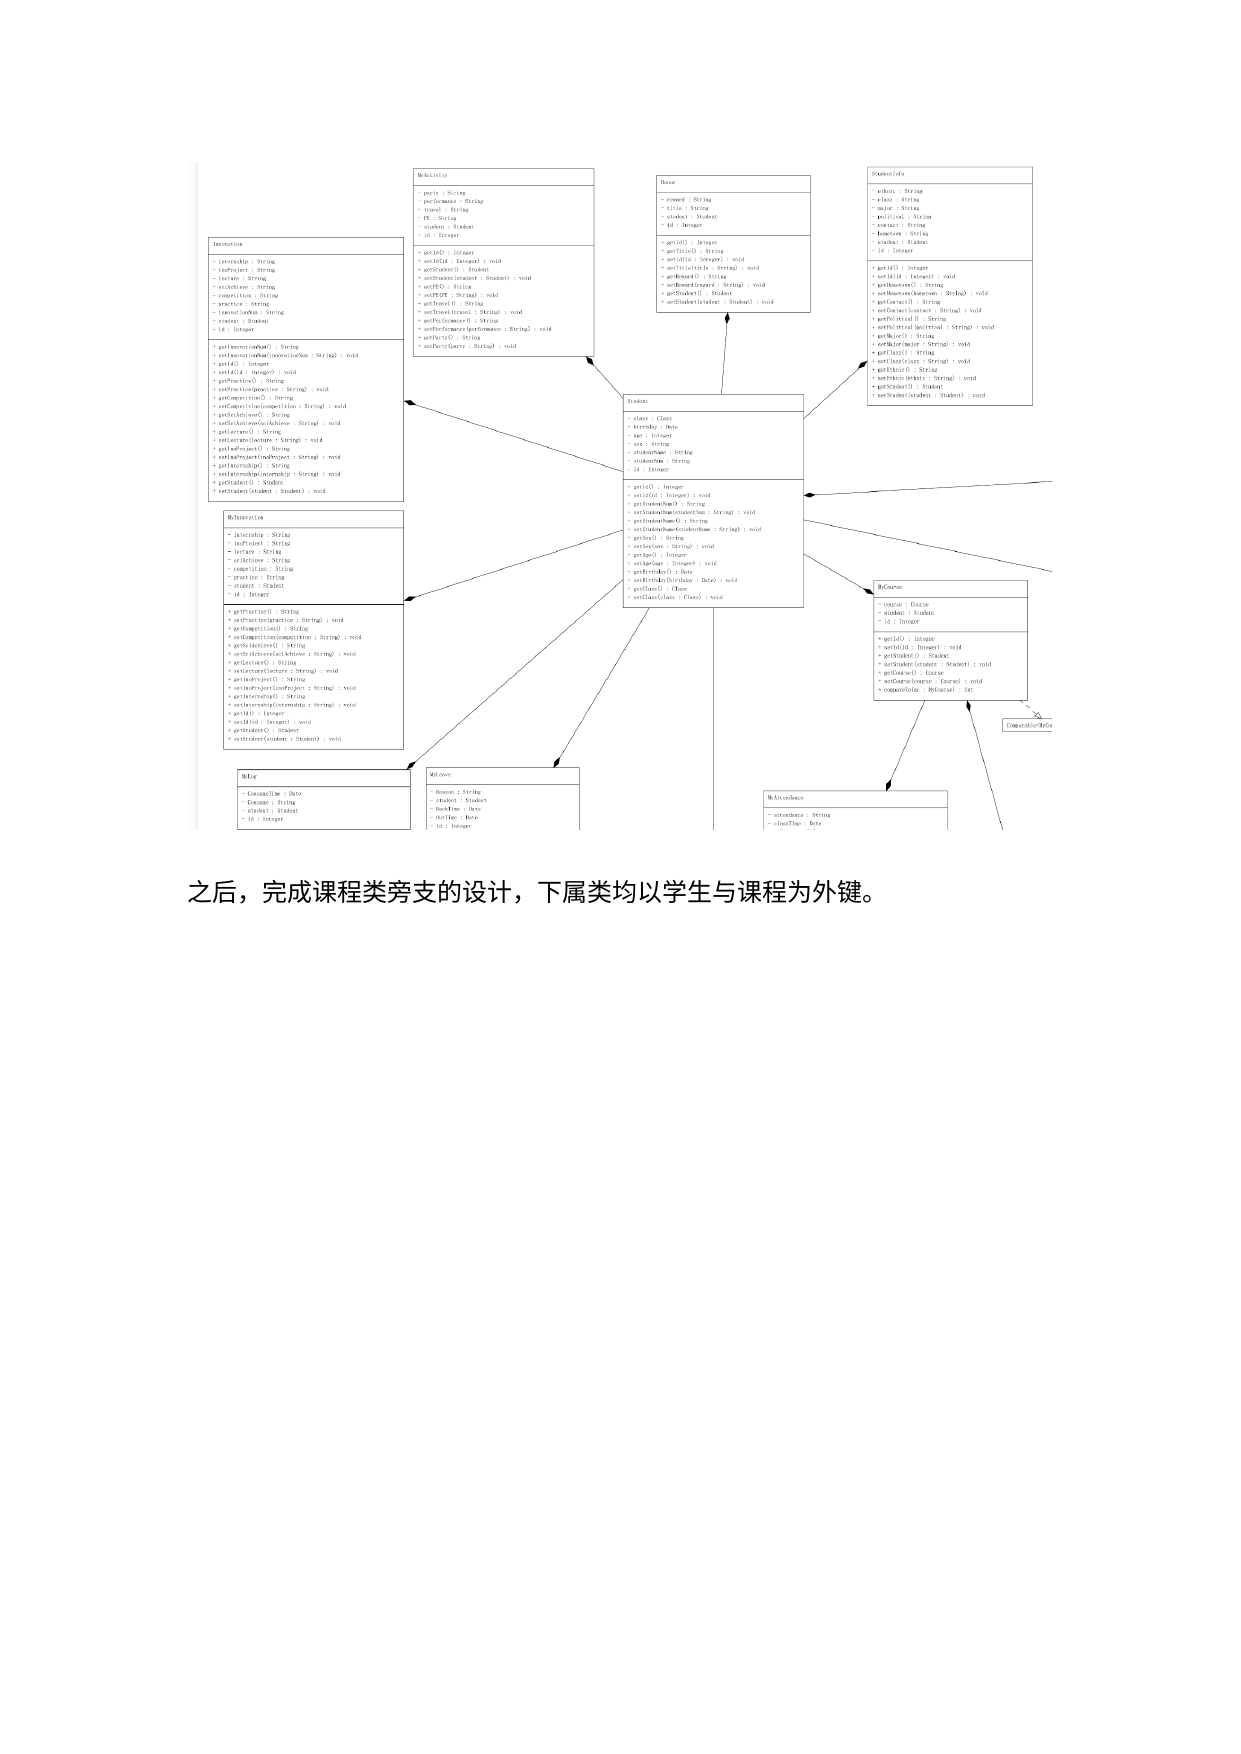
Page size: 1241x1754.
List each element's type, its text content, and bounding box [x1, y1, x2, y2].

text 之后，完成课程类旁支的设计，下属类均以学生与课程为外键。 [187, 858, 1053, 923]
picture [187, 162, 1053, 830]
